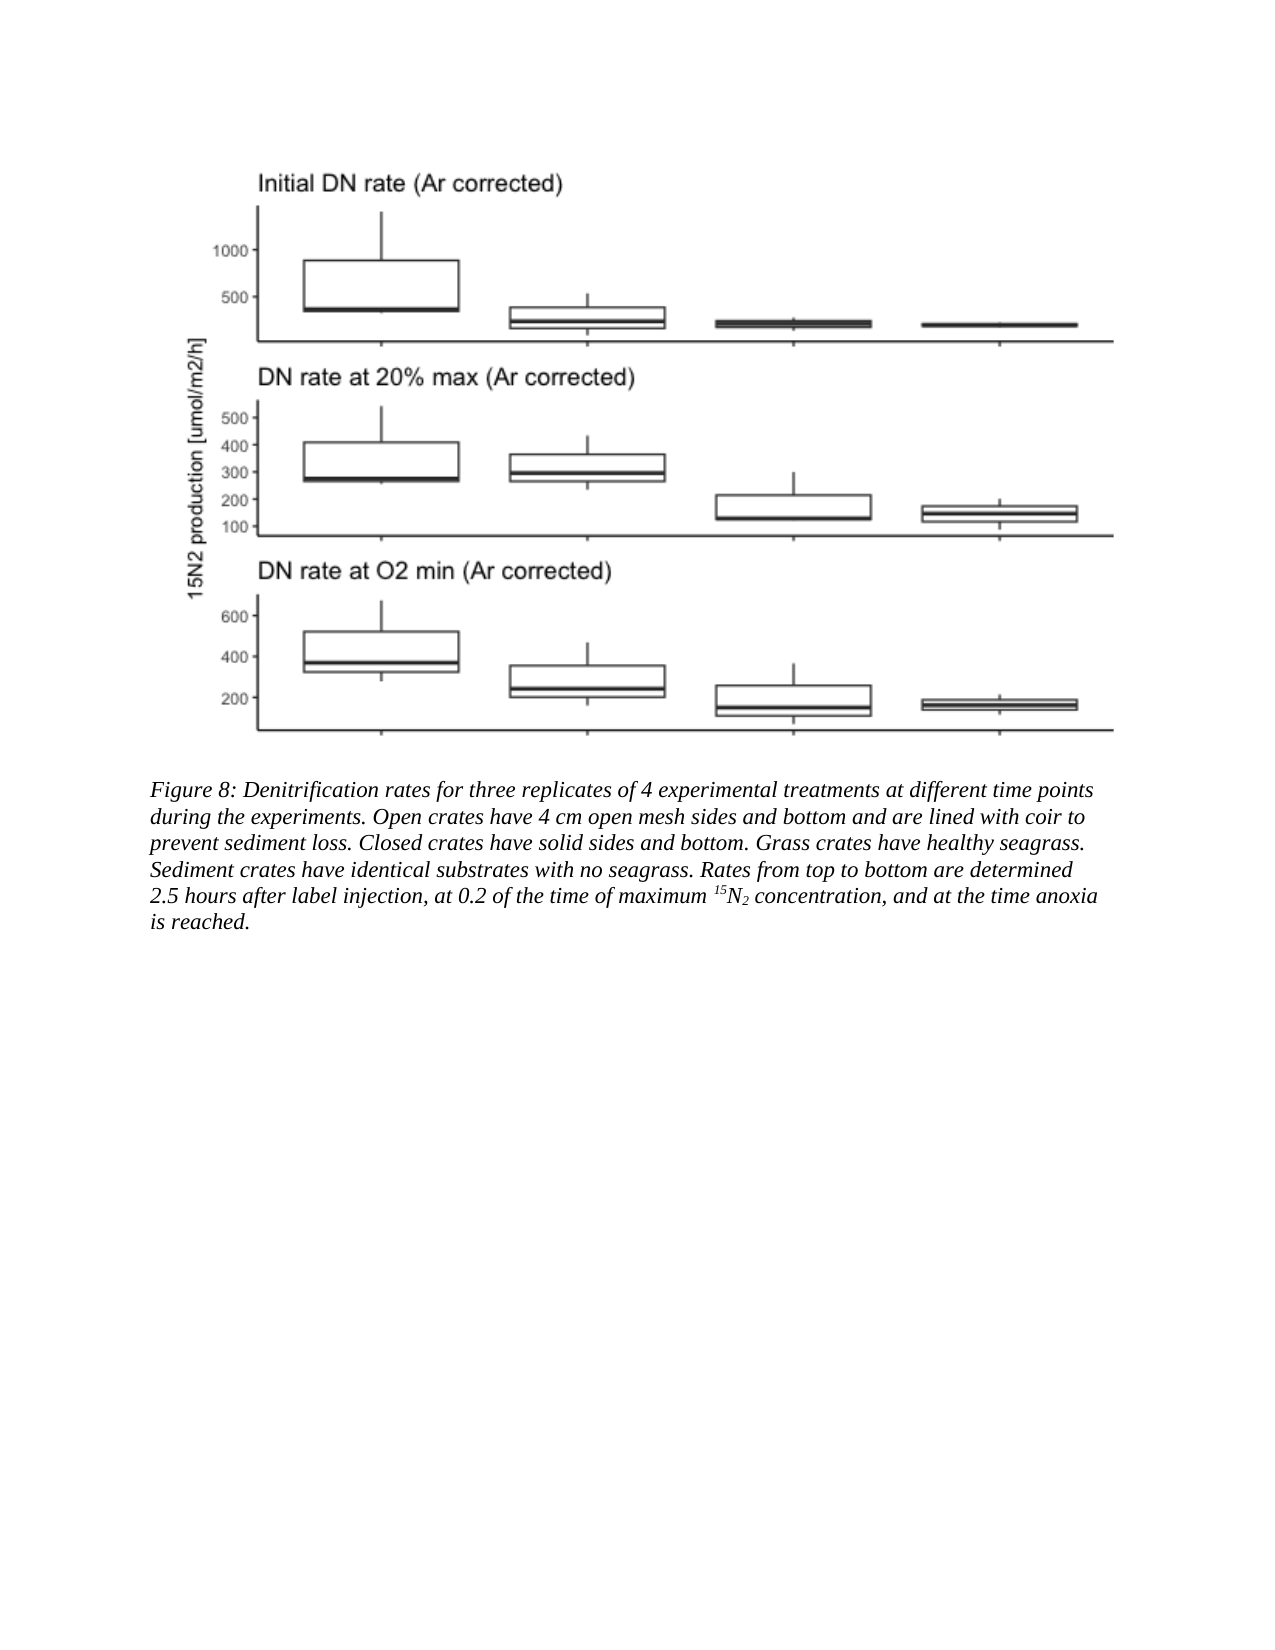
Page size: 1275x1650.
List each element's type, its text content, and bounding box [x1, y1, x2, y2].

table_header Figure 8: Denitrification rates for three replicates of 4 experimental treatments at different time points during the experiments. Open crates have 4 cm open mesh sides and bottom and are lined with coir to prevent sediment loss. Closed crates have solid sides and bottom. Grass crates have healthy seagrass. Sediment crates have identical substrates with no seagrass. Rates from top to bottom are determined 2.5 hours after label injection, at 0.2 of the time of maximum 15N2 concentration, and at the time anoxia is reached. [139, 150, 1114, 947]
picture [168, 153, 1114, 756]
